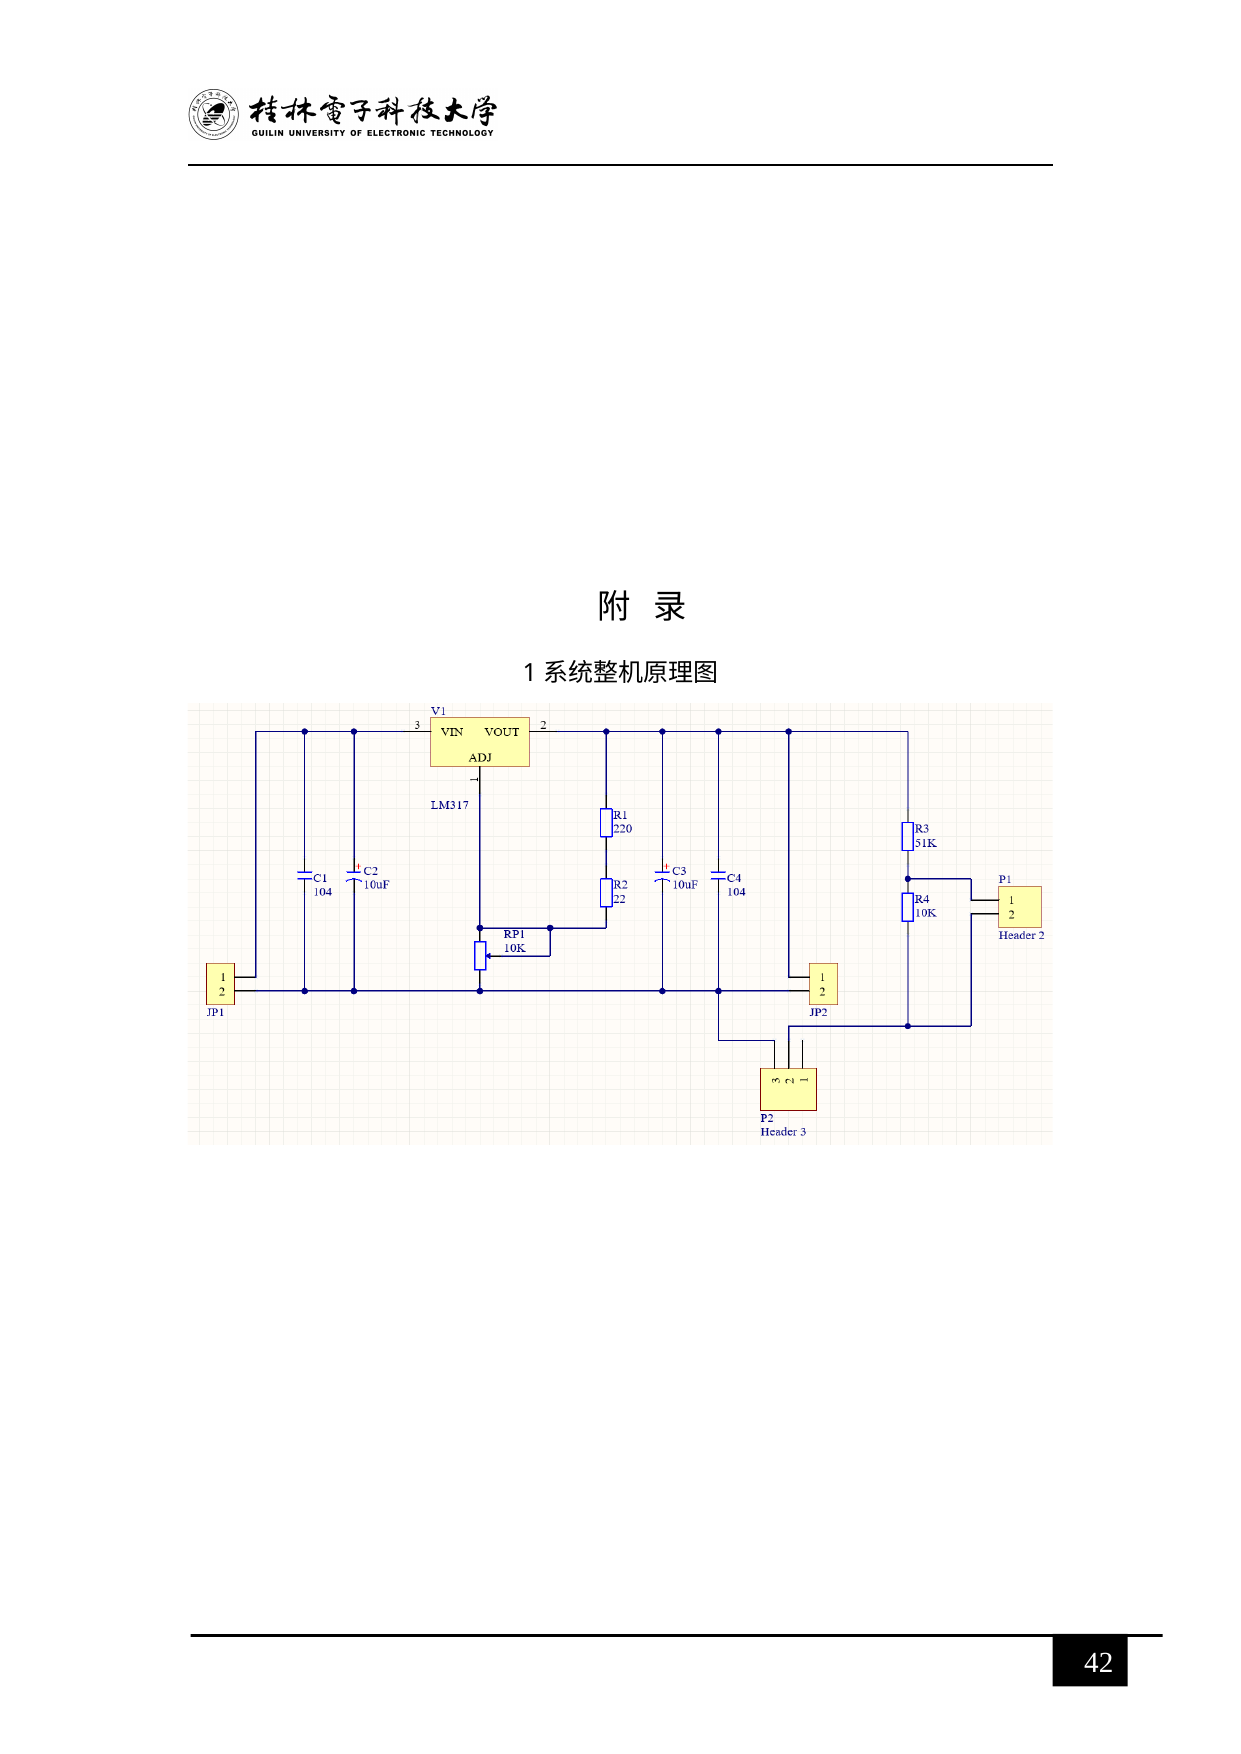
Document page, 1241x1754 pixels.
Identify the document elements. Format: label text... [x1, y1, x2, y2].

text 附 录 [187, 571, 1053, 637]
picture [187, 703, 1053, 1145]
picture [187, 88, 498, 141]
text 1 系统整机原理图 [187, 637, 1053, 703]
